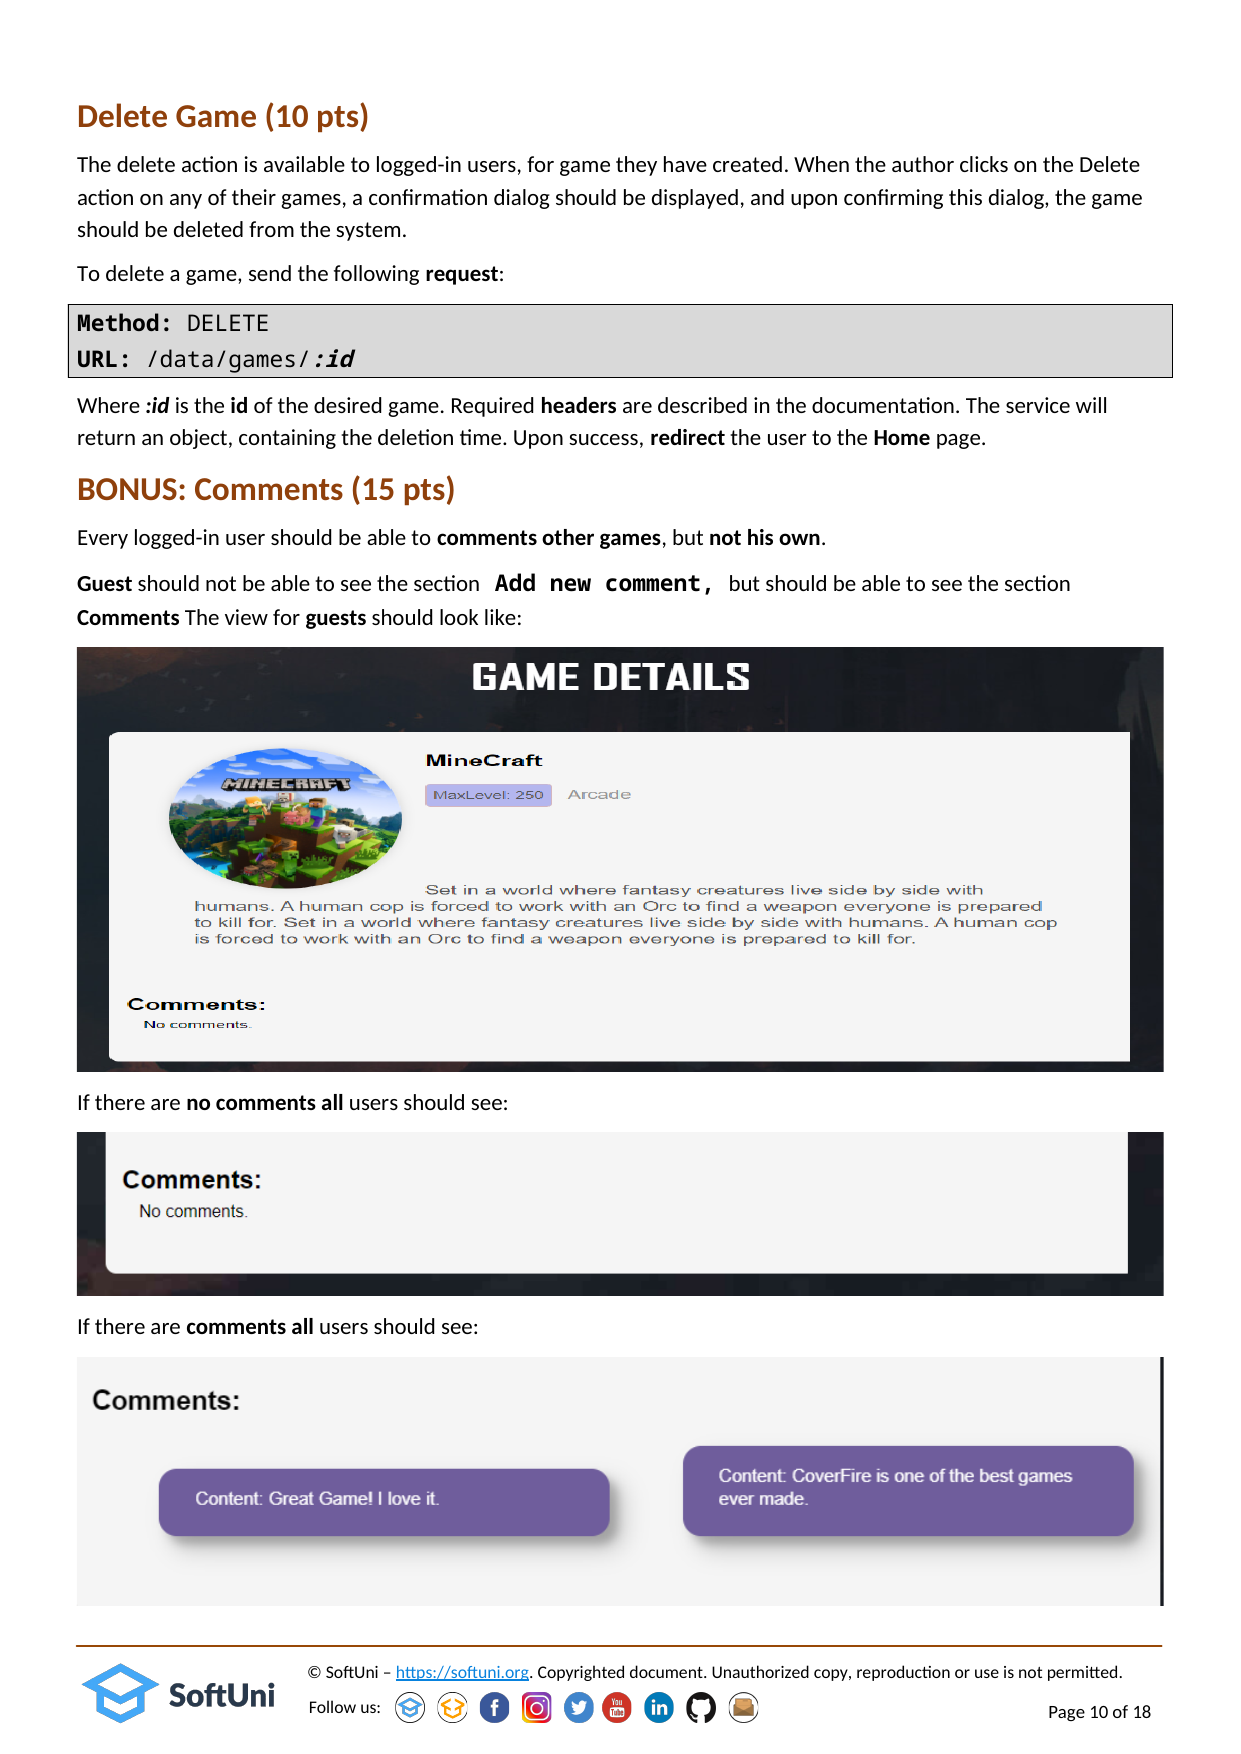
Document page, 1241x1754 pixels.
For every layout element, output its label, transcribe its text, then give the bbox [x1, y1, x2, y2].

picture [76, 1357, 1164, 1606]
subtitle BONUS: Comments (15 pts) [77, 468, 1163, 508]
picture [479, 1692, 510, 1723]
picture [76, 1132, 1164, 1296]
text Every logged-in user should be able to comments other games, but not his own. [77, 523, 1163, 551]
text If there are no comments all users should see: [77, 1088, 1163, 1116]
picture [644, 1692, 653, 1701]
picture [644, 1714, 653, 1723]
picture [75, 1658, 281, 1729]
picture [665, 1714, 674, 1723]
picture [602, 1692, 632, 1723]
text Method: DELETE [69, 305, 1172, 339]
picture [564, 1692, 594, 1723]
text Where :id is the id of the desired game. Required headers are described in the documentation. The service will return an object, containing the deletion time. Upon success, redirect the user to the Home page. [77, 391, 1163, 451]
picture [76, 647, 1164, 1072]
picture [437, 1692, 468, 1723]
picture [665, 1692, 674, 1701]
text If there are comments all users should see: [77, 1312, 1163, 1341]
picture [686, 1692, 716, 1723]
text Guest should not be able to see the section Add new comment, but should be able to see the section Comments The view for guests should look like: [77, 567, 1163, 631]
subtitle Delete Game (10 pts) [77, 95, 1163, 136]
picture [395, 1692, 425, 1723]
picture [522, 1692, 552, 1723]
picture [728, 1692, 759, 1723]
text To delete a game, send the following request: [77, 259, 1163, 288]
text The delete action is available to logged-in users, for game they have created. When the author clicks on the Delete action on any of their games, a confirmation dialog should be displayed, and upon confirming this dialog, the game should be deleted from the system. [77, 151, 1163, 243]
text URL: /data/games/:id [69, 340, 1172, 377]
picture [658, 1705, 667, 1714]
